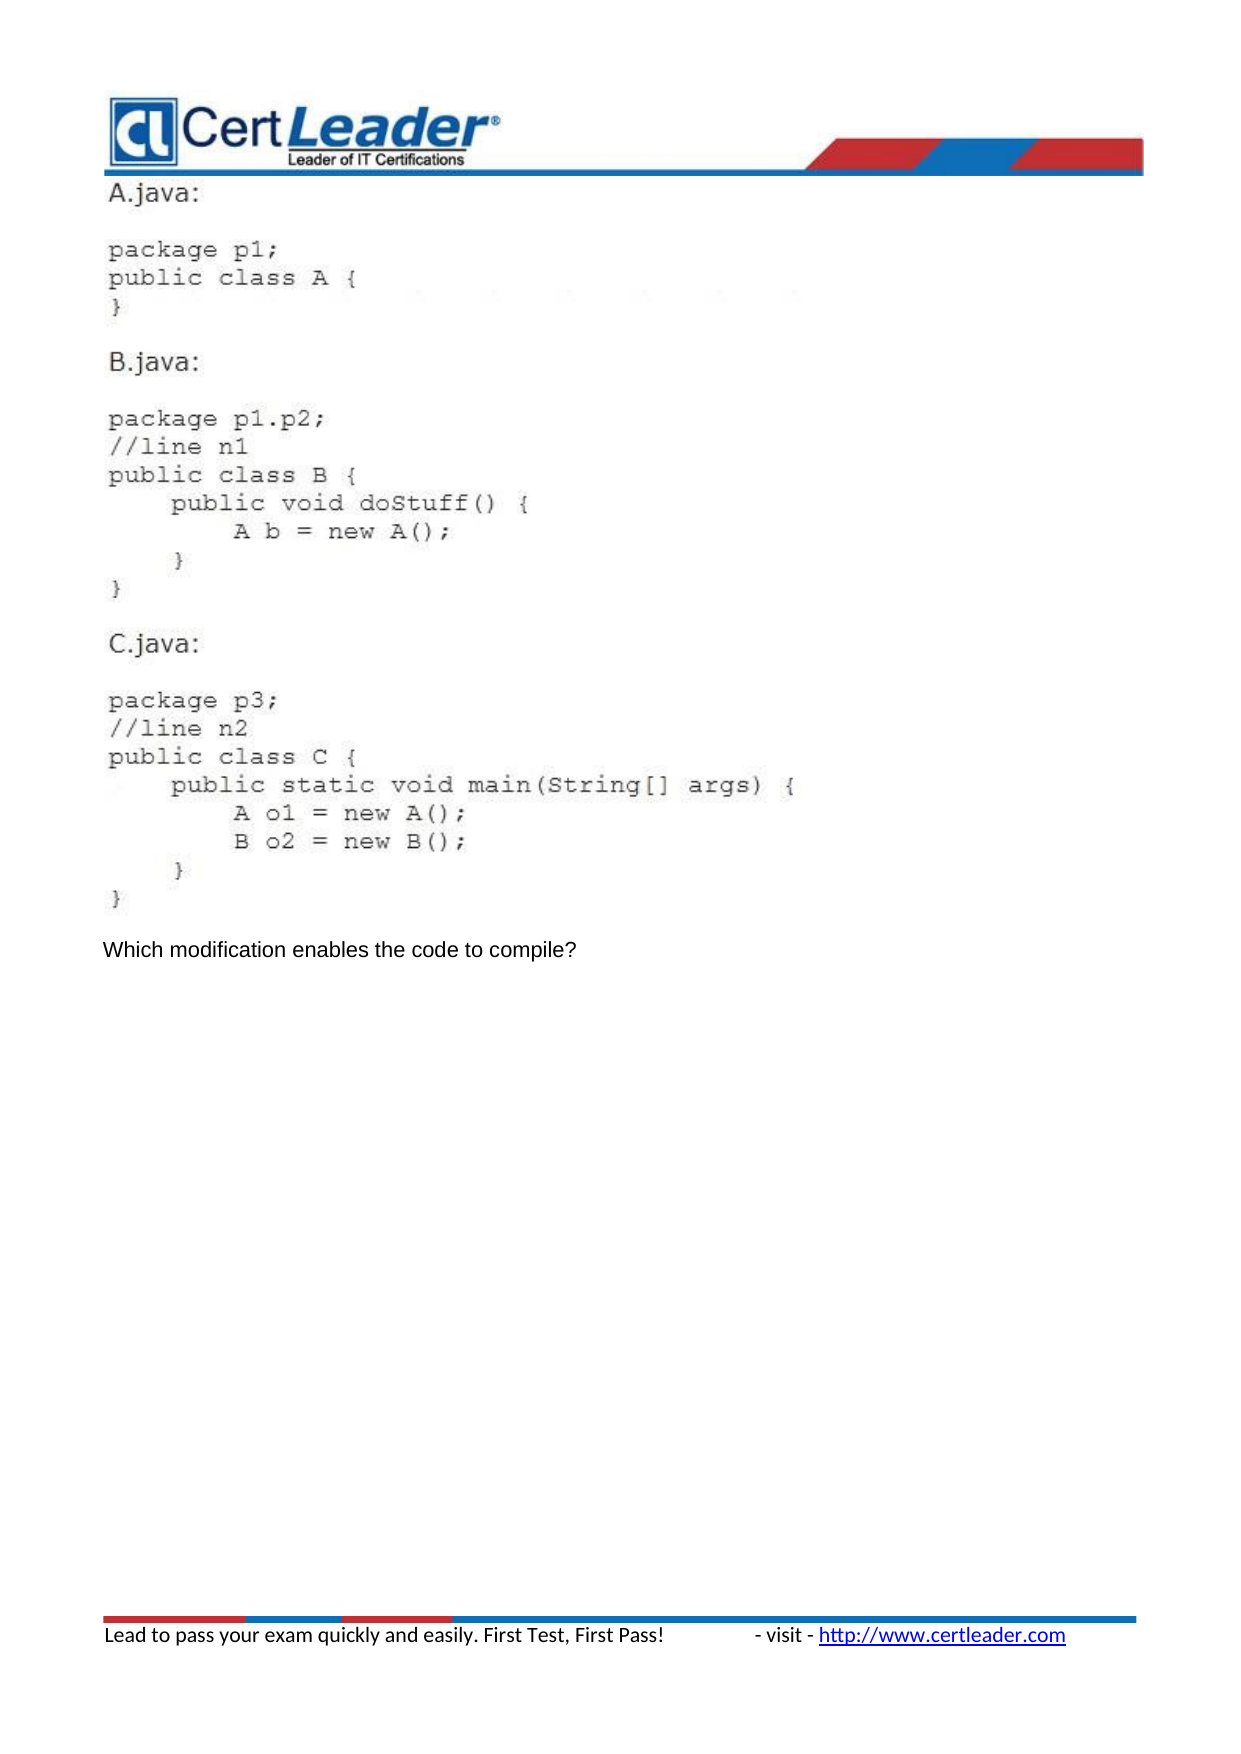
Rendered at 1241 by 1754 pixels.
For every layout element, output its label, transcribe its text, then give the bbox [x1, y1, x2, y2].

picture [103, 1616, 1137, 1623]
text Which modification enables the code to compile? [103, 937, 1136, 962]
picture [104, 178, 804, 919]
picture [104, 90, 1144, 176]
